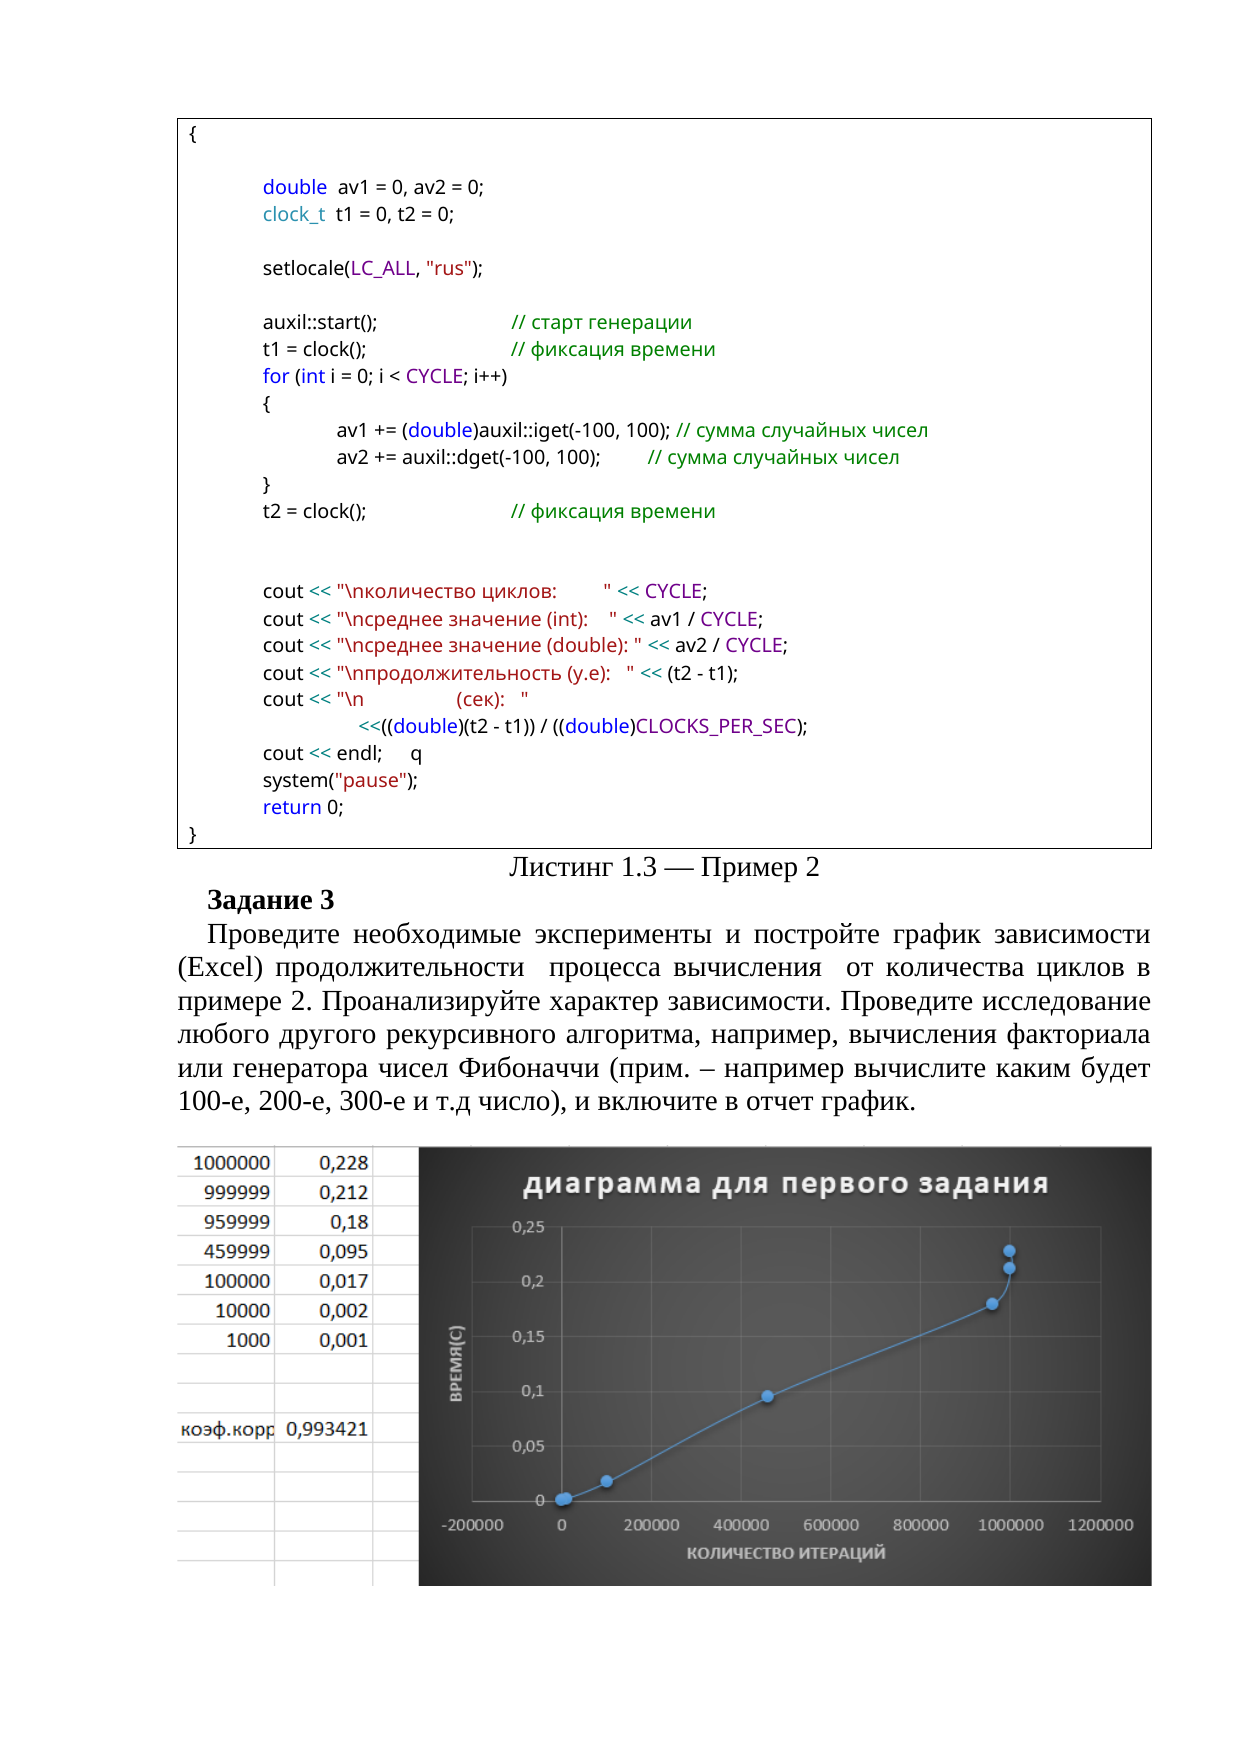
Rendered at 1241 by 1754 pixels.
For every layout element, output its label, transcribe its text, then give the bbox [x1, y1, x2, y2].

picture [177, 1145, 1152, 1586]
text Проведите необходимые эксперименты и постройте график зависимости (Excel) продолжительности процесса вычисления от количества циклов в примере 2. Проанализируйте характер зависимости. Проведите исследование любого другого рекурсивного алгоритма, например, вычисления факториала или генератора чисел Фибоначчи (прим. – например вычислите каким будет 100-е, 200-е, 300-е и т.д число), и включите в отчет график. [177, 916, 1152, 1117]
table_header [178, 119, 1151, 848]
text Листинг 1.3 — Пример 2 [177, 849, 1152, 882]
text Задание 3 [177, 882, 1152, 916]
